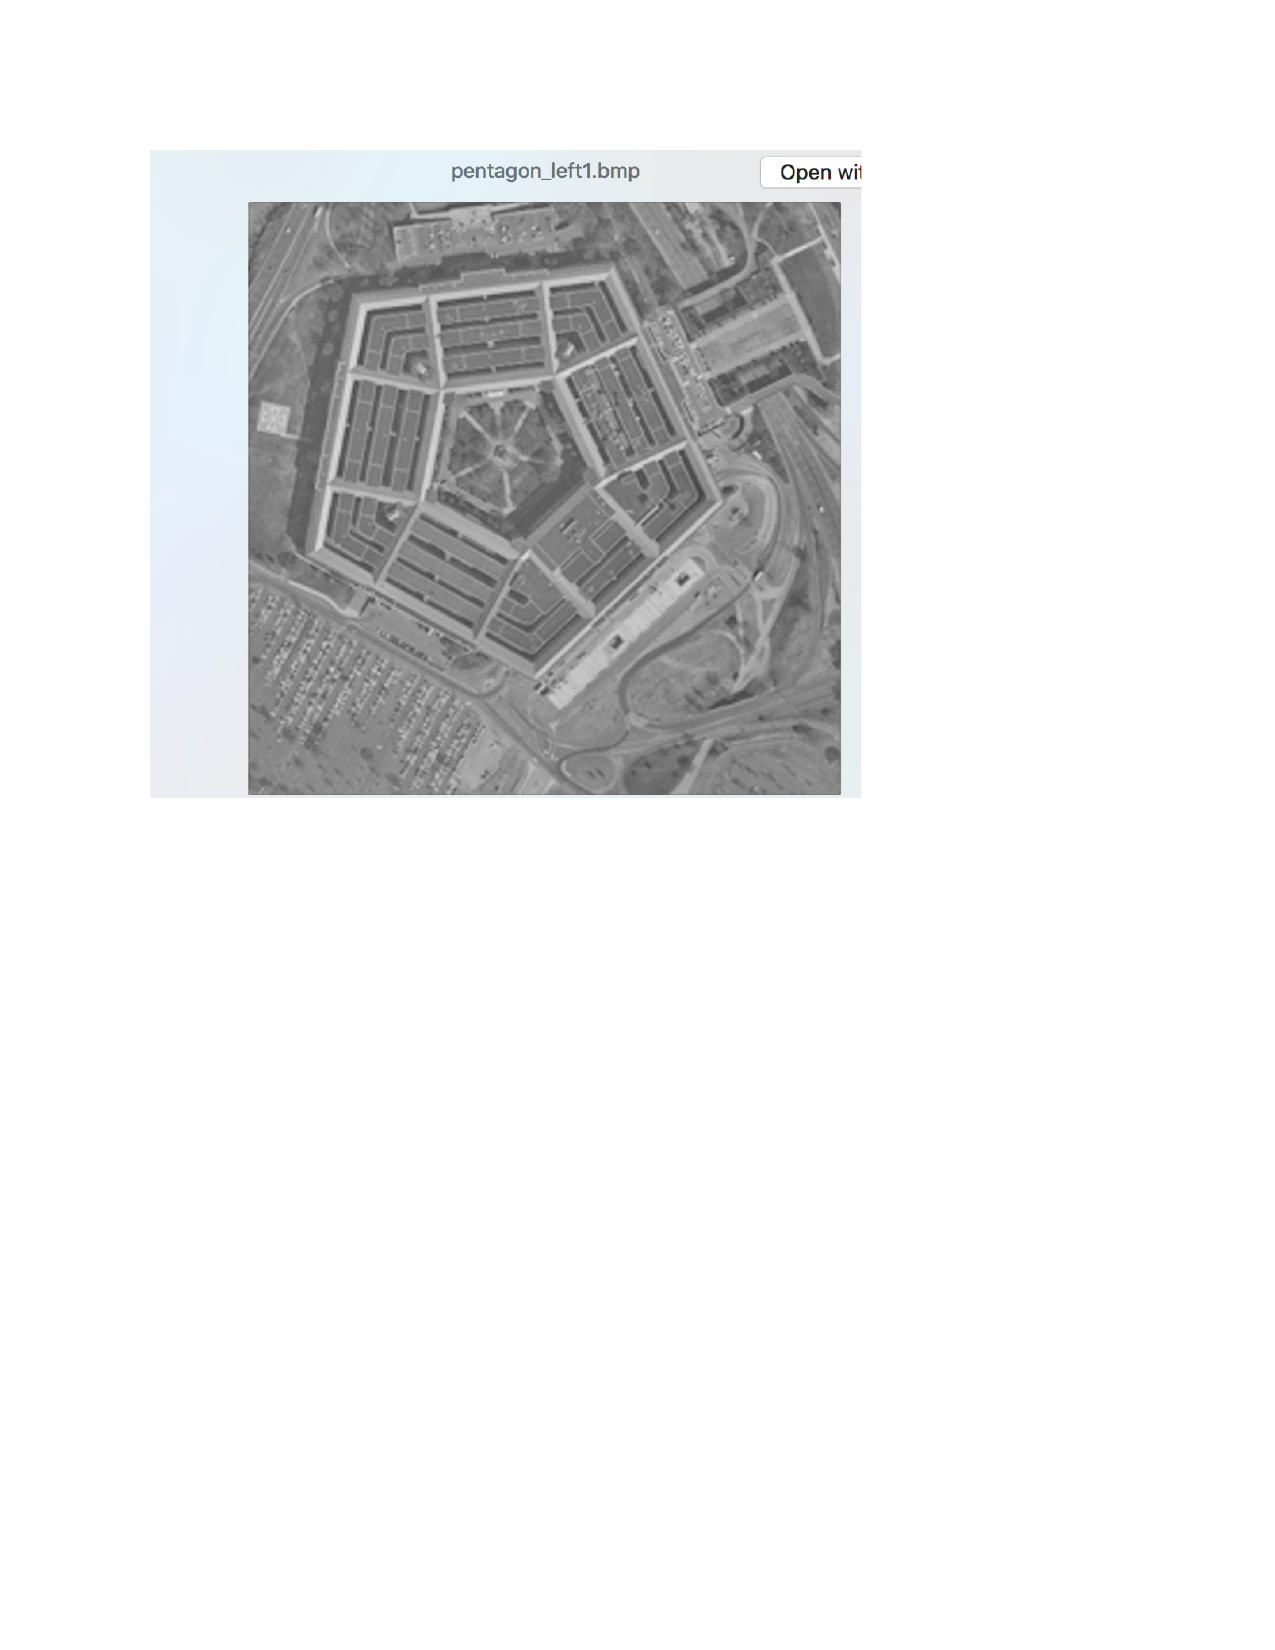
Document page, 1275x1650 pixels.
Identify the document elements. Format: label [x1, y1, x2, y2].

picture [150, 150, 862, 798]
